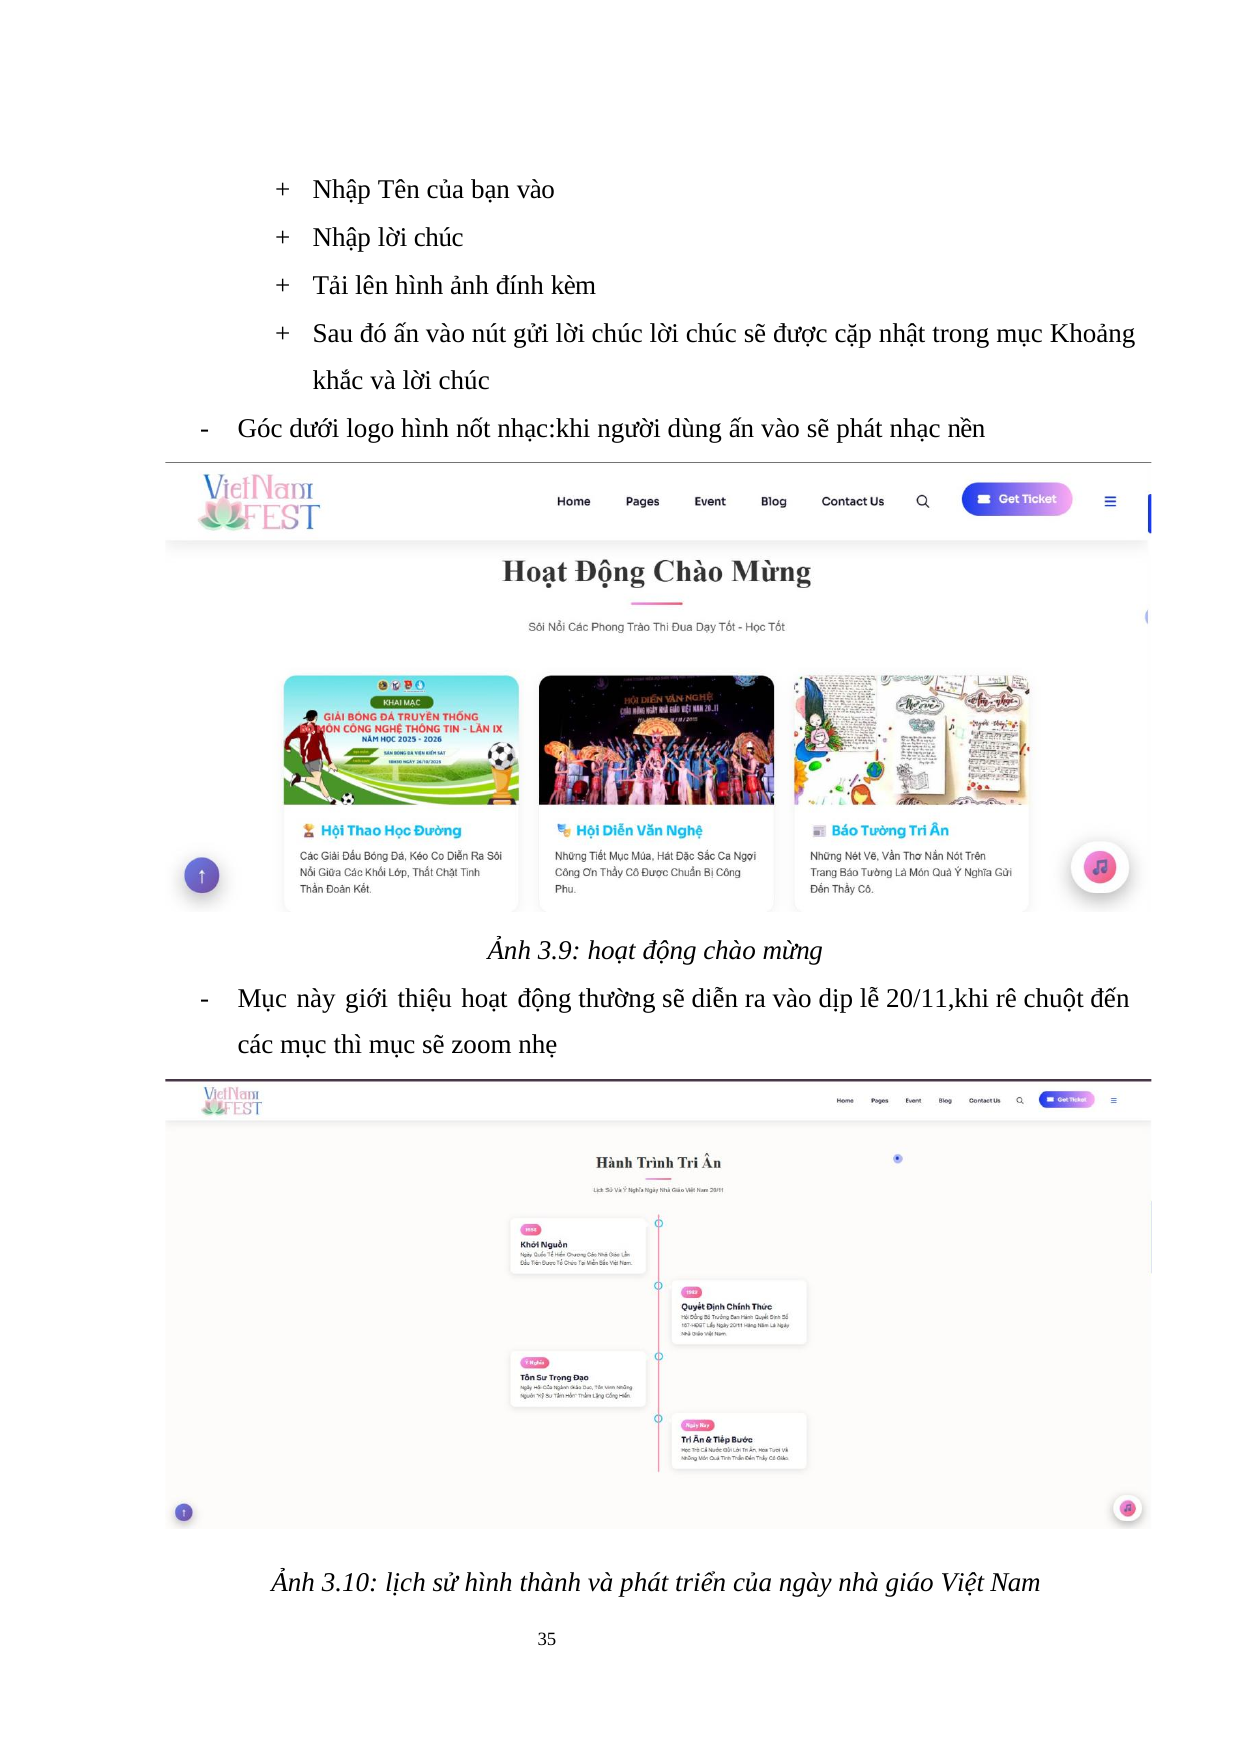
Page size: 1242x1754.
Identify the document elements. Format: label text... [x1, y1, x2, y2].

list Góc dưới logo hình nốt nhạc:khi người dùng ấn vào sẽ phát nhạc nền [200, 412, 1227, 443]
text + Sau đó ấn vào nút gửi lời chúc lời chúc sẽ được cặp nhật trong mục Khoảng khắc và lời chúc [275, 317, 1141, 395]
text + Nhập Tên của bạn vào [275, 173, 1227, 204]
text + Nhập lời chúc [275, 221, 1227, 252]
text + Tải lên hình ảnh đính kèm [275, 269, 1227, 300]
picture [165, 462, 1152, 912]
picture [165, 1079, 1152, 1529]
list Mục này giới thiệu hoạt động thường sẽ diễn ra vào dịp lễ 20/11,khi rê chuột đến các mục thì mục sẽ zoom nhẹ [200, 982, 1148, 1059]
text Ảnh 3.9: hoạt động chào mừng [487, 483, 1227, 965]
